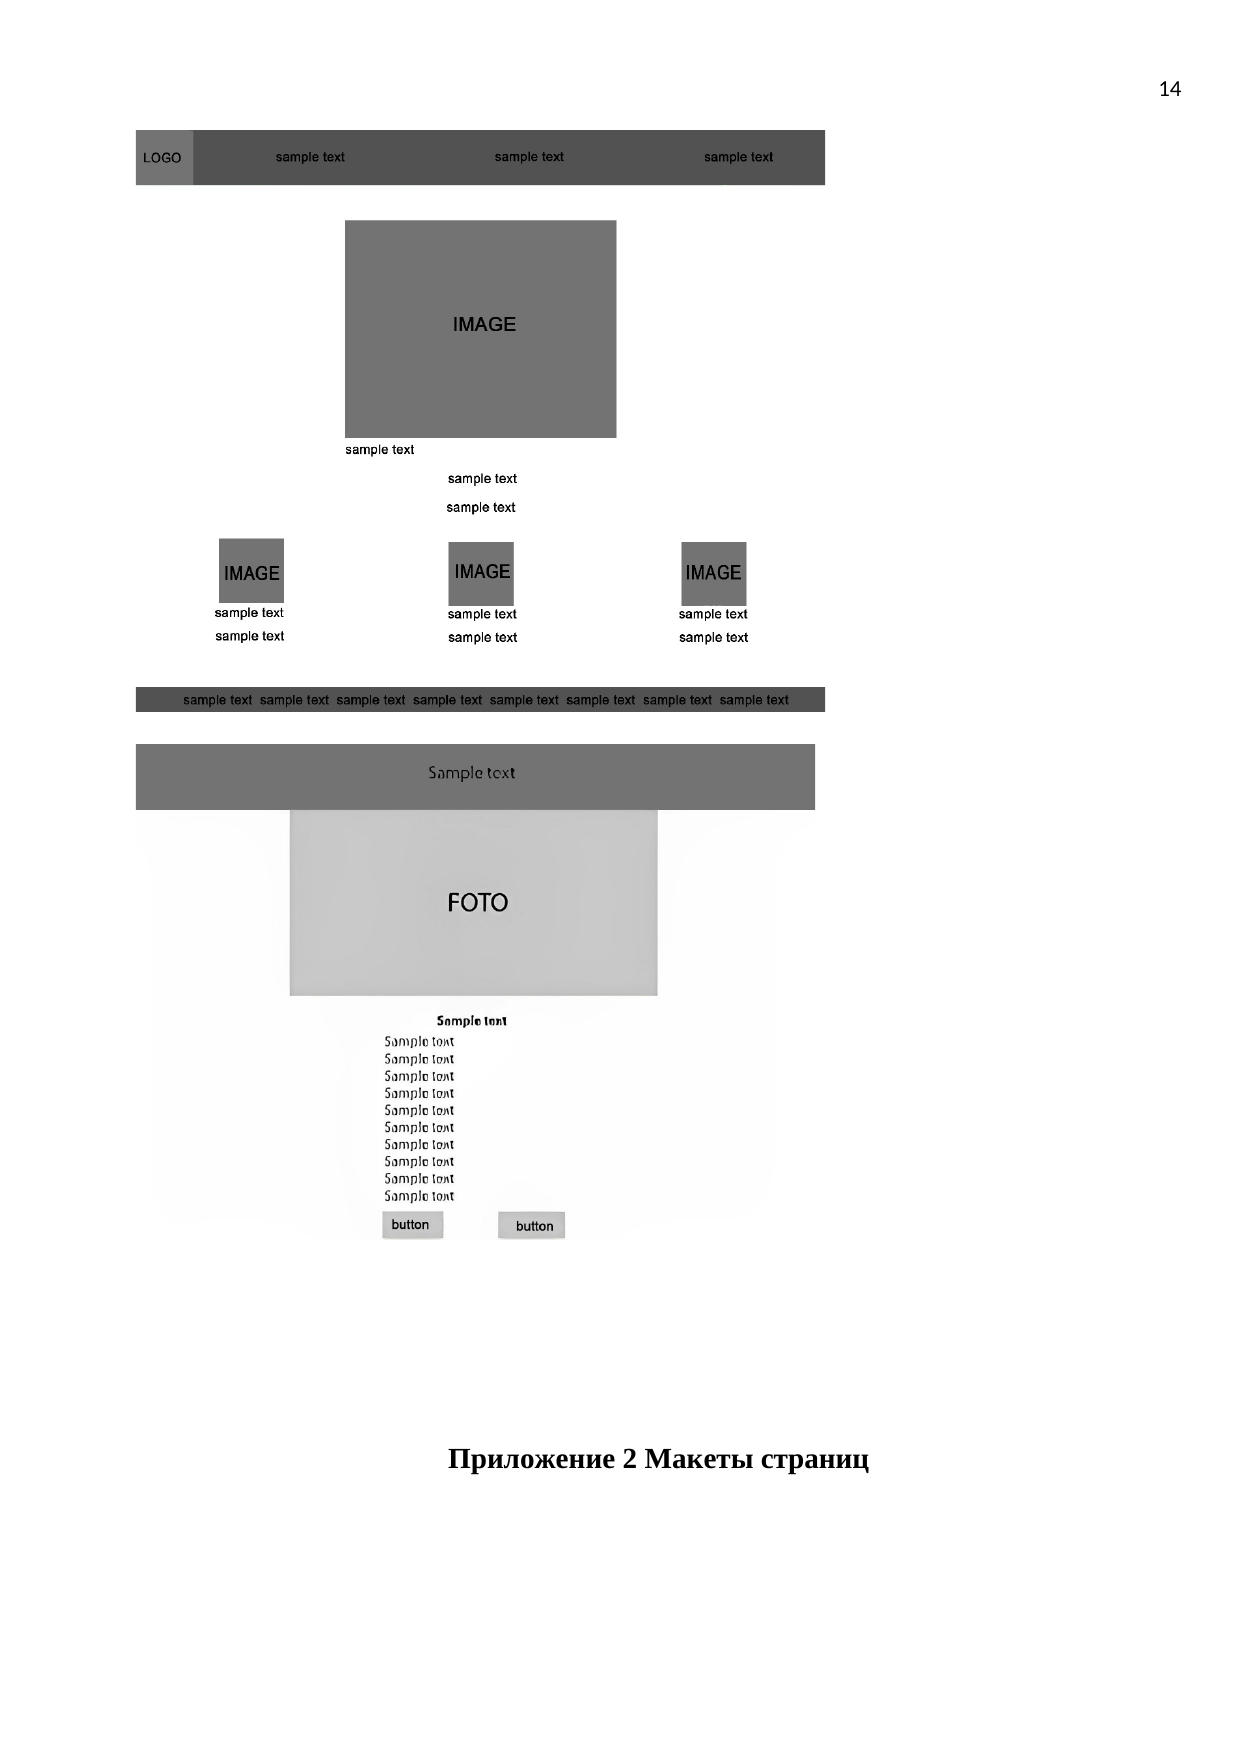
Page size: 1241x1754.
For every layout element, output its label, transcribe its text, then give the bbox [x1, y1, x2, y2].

text Приложение 2 Макеты страниц [136, 1441, 1181, 1474]
picture [135, 744, 816, 1240]
picture [135, 130, 826, 712]
